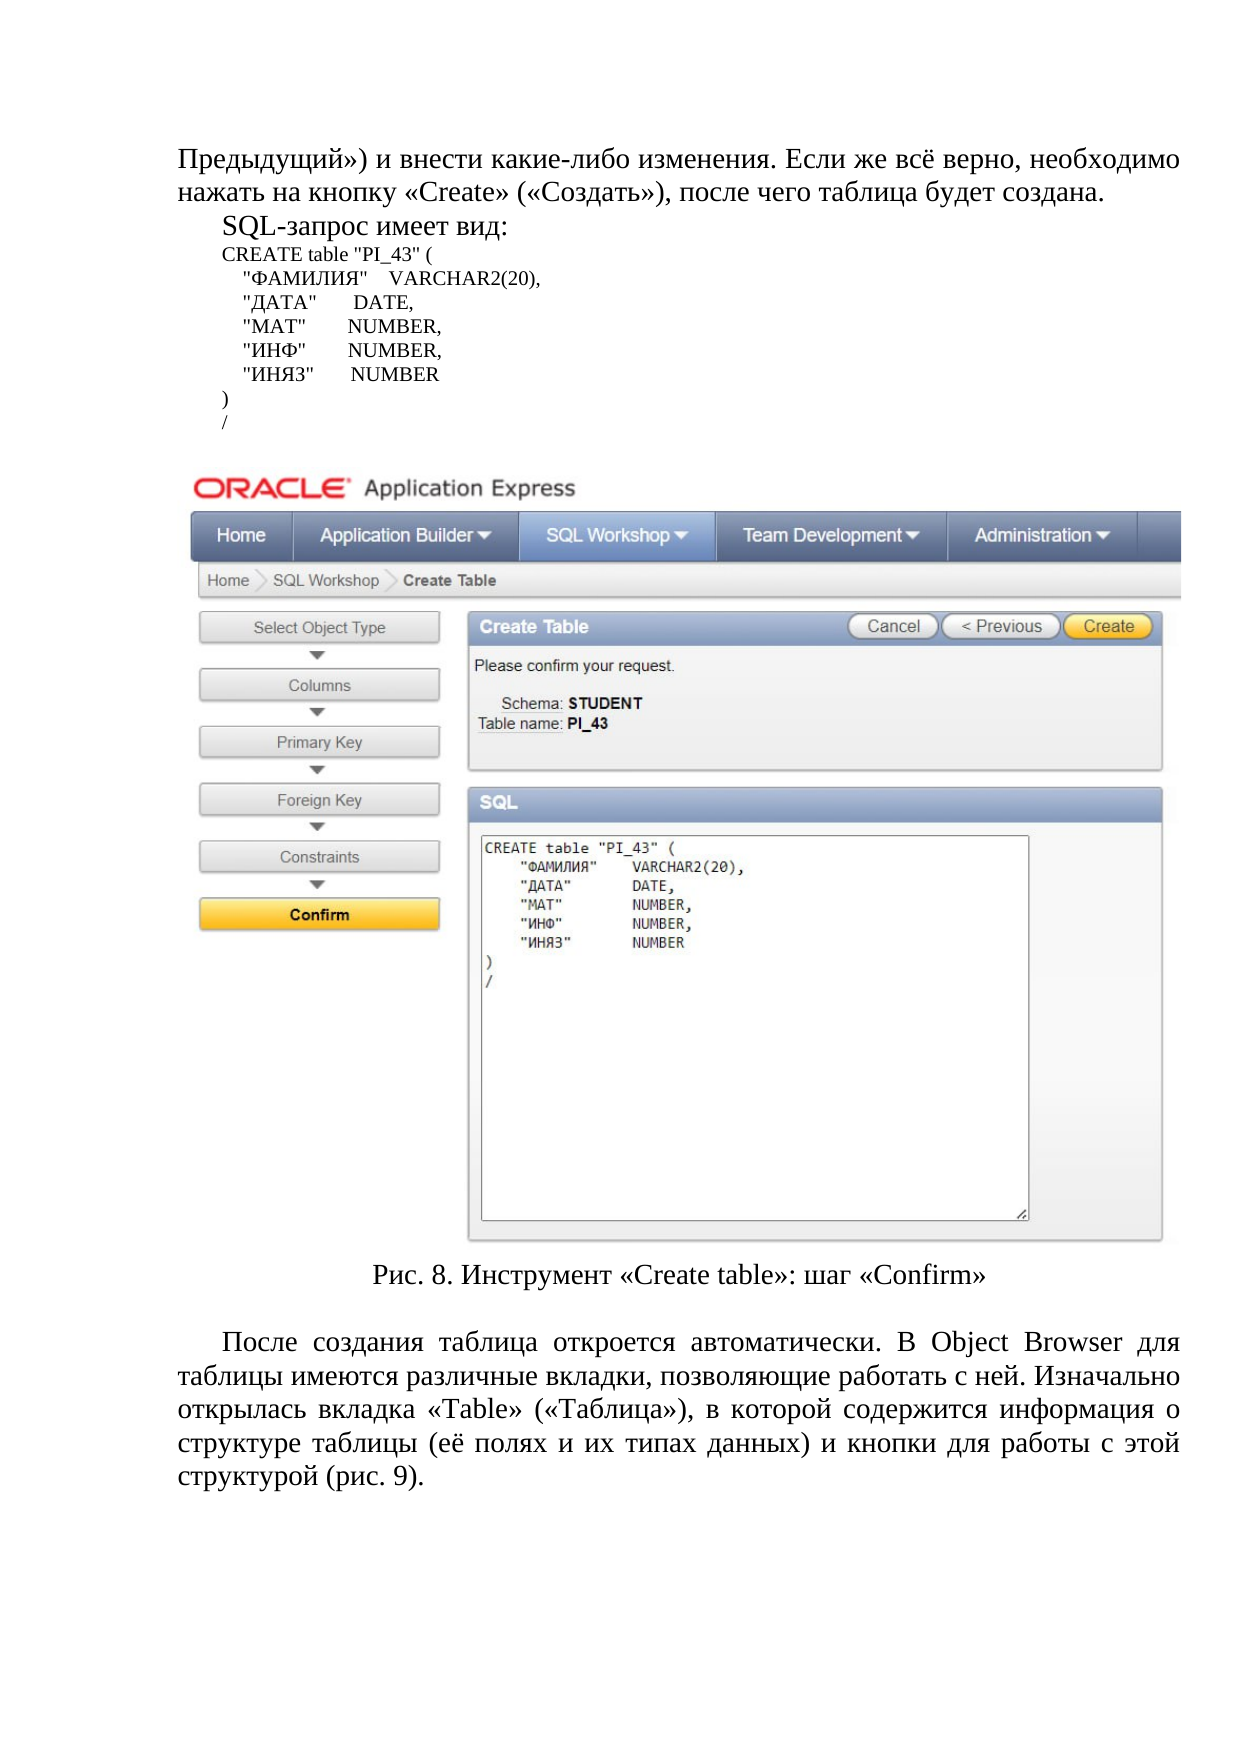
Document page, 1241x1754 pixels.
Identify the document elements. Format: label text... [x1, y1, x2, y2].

text CREATE table "PI_43" ( [177, 242, 1181, 266]
text "ФАМИЛИЯ" VARCHAR2(20), [177, 266, 1181, 290]
text "ИНФ" NUMBER, [177, 338, 1181, 362]
text ) [177, 386, 1181, 410]
picture [177, 467, 1182, 1257]
text SQL-запрос имеет вид: [177, 208, 1181, 242]
text "ДАТА" DATE, [177, 290, 1181, 314]
text Рис. 8. Инструмент «Create table»: шаг «Confirm» [177, 1257, 1181, 1291]
text "ИНЯЗ" NUMBER [177, 362, 1181, 386]
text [177, 141, 1181, 208]
text После создания таблица откроется автоматически. В Object Browser для таблицы имеются различные вкладки, позволяющие работать с ней. Изначально открылась вкладка «Table» («Таблица»), в которой содержится информация о структуре таблицы (её полях и их типах данных) и кнопки для работы с этой структурой (рис. 9). [177, 1324, 1181, 1492]
text "МАТ" NUMBER, [177, 314, 1181, 338]
text / [177, 410, 1181, 434]
